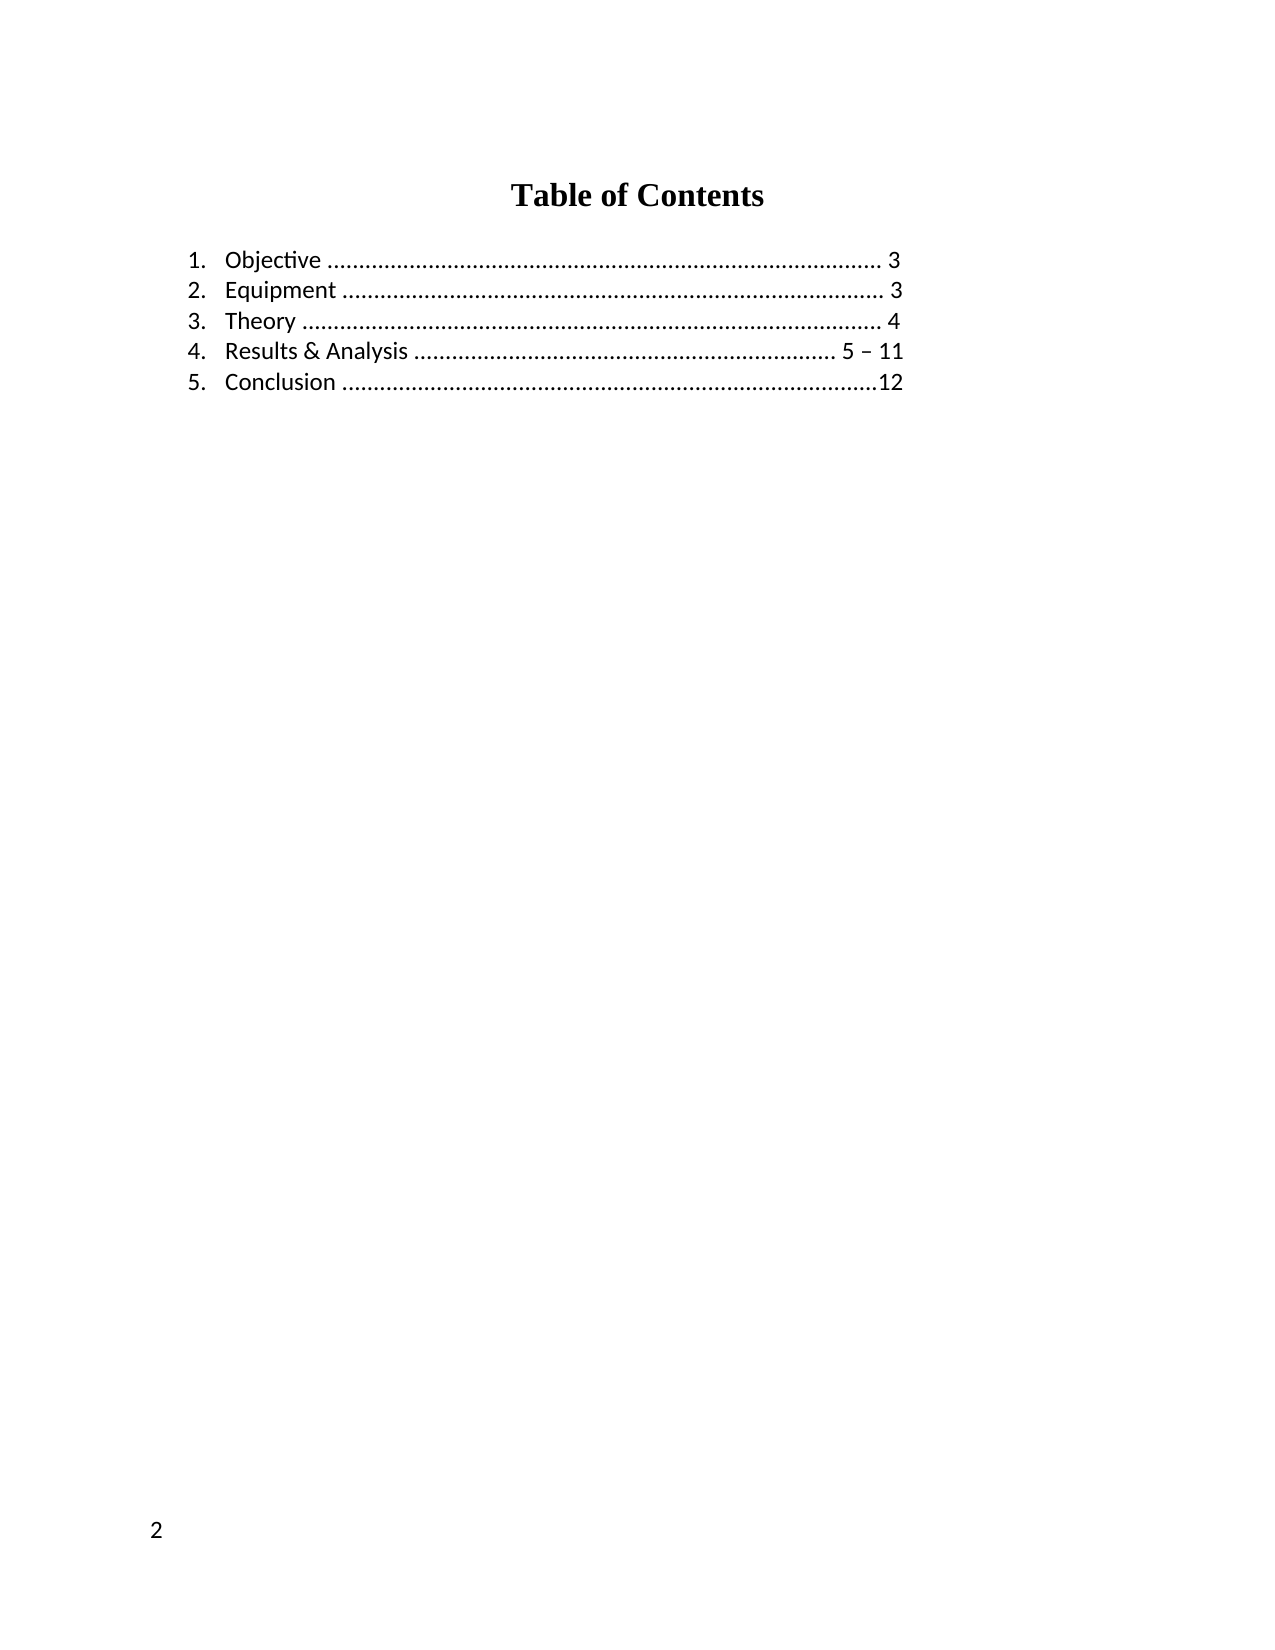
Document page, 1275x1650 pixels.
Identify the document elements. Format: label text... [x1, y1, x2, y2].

list Results & Analysis ................................................................... 5 – 11 [187, 335, 1125, 366]
list Theory ............................................................................................ 4 [187, 305, 1125, 335]
list Conclusion .....................................................................................12 [187, 366, 1125, 396]
list Objective ........................................................................................ 3 [187, 244, 1125, 274]
subtitle Table of Contents [150, 175, 1125, 213]
list Equipment ...................................................................................... 3 [187, 274, 1125, 305]
